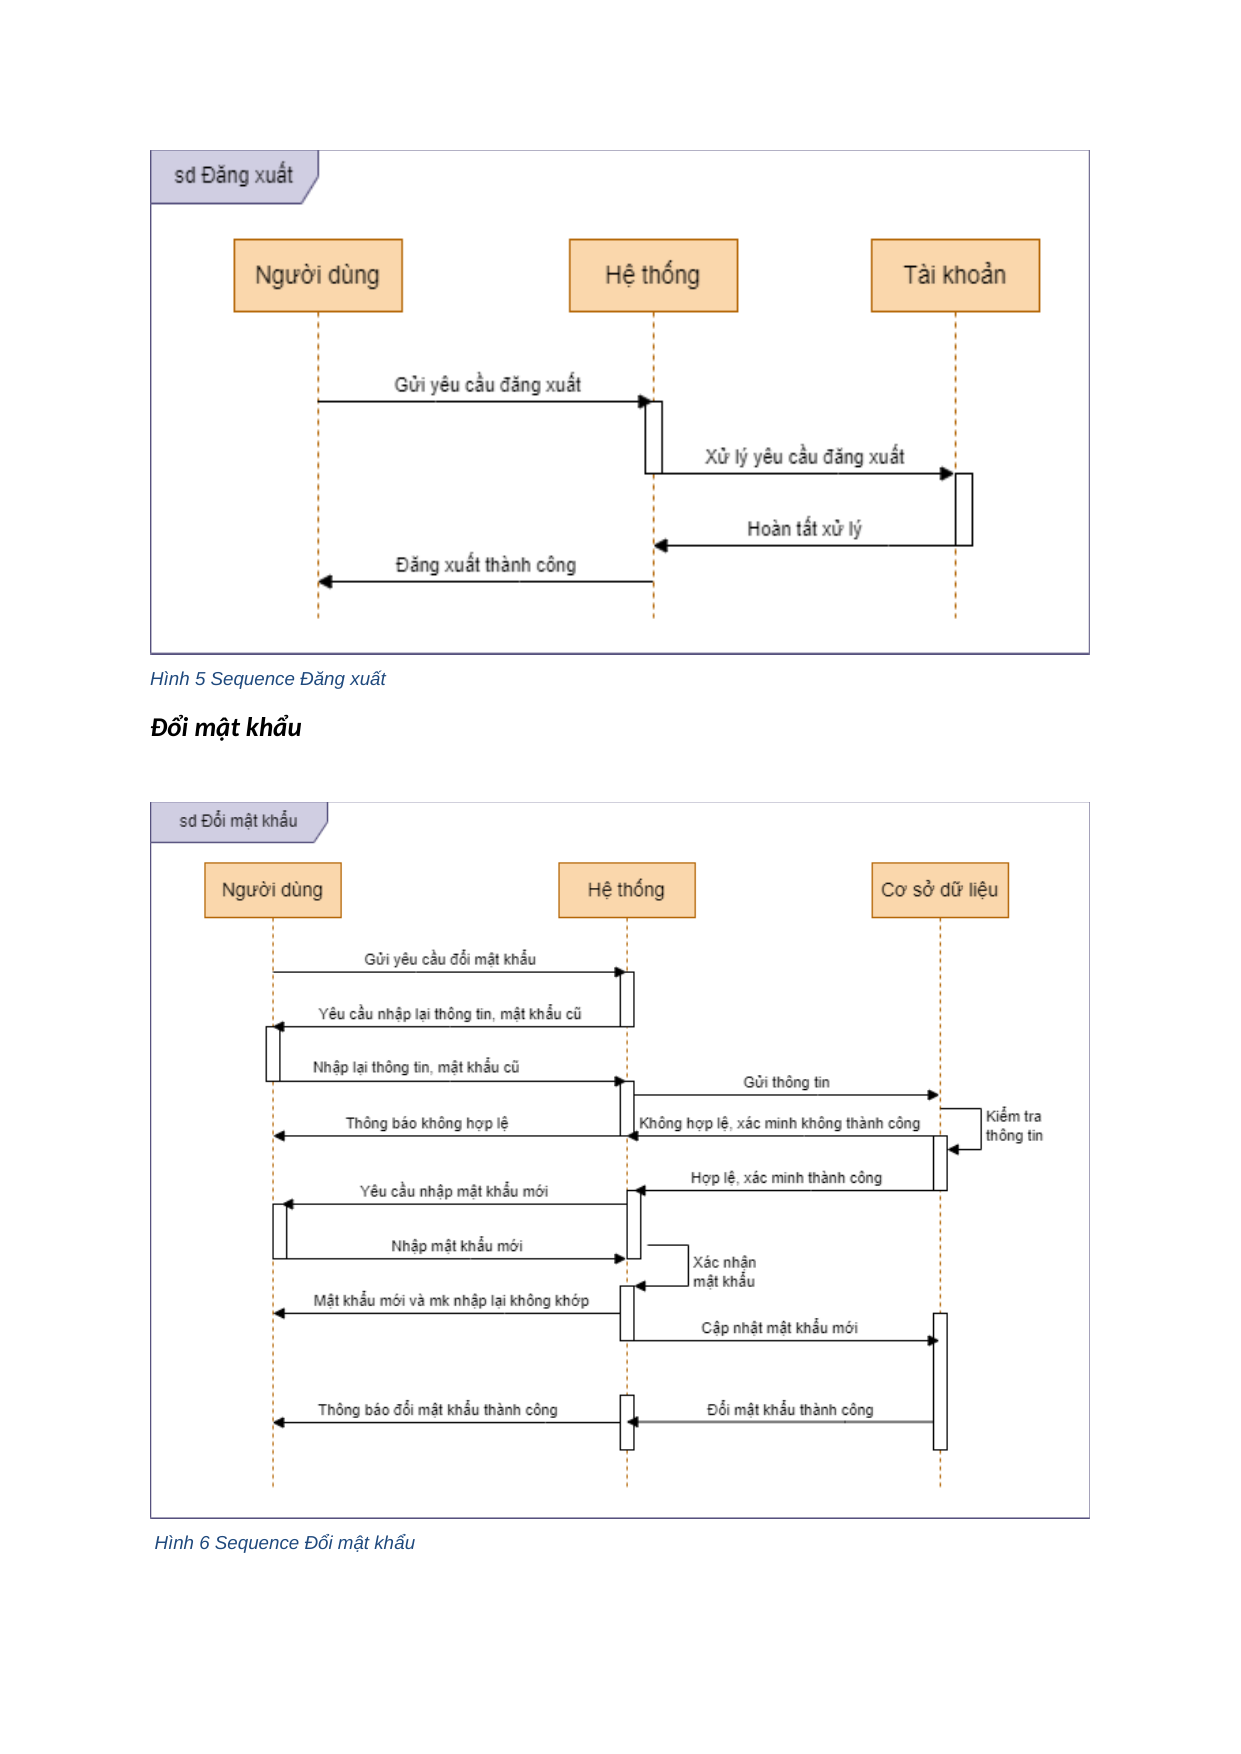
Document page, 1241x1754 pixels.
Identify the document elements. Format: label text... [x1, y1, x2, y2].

text Hình 6 Sequence Đổi mật khẩu [150, 1532, 1090, 1553]
text Đổi mật khẩu [150, 711, 1090, 743]
text Hình 5 Sequence Đăng xuất [150, 668, 1090, 690]
picture [150, 150, 1090, 655]
picture [150, 802, 1090, 1519]
